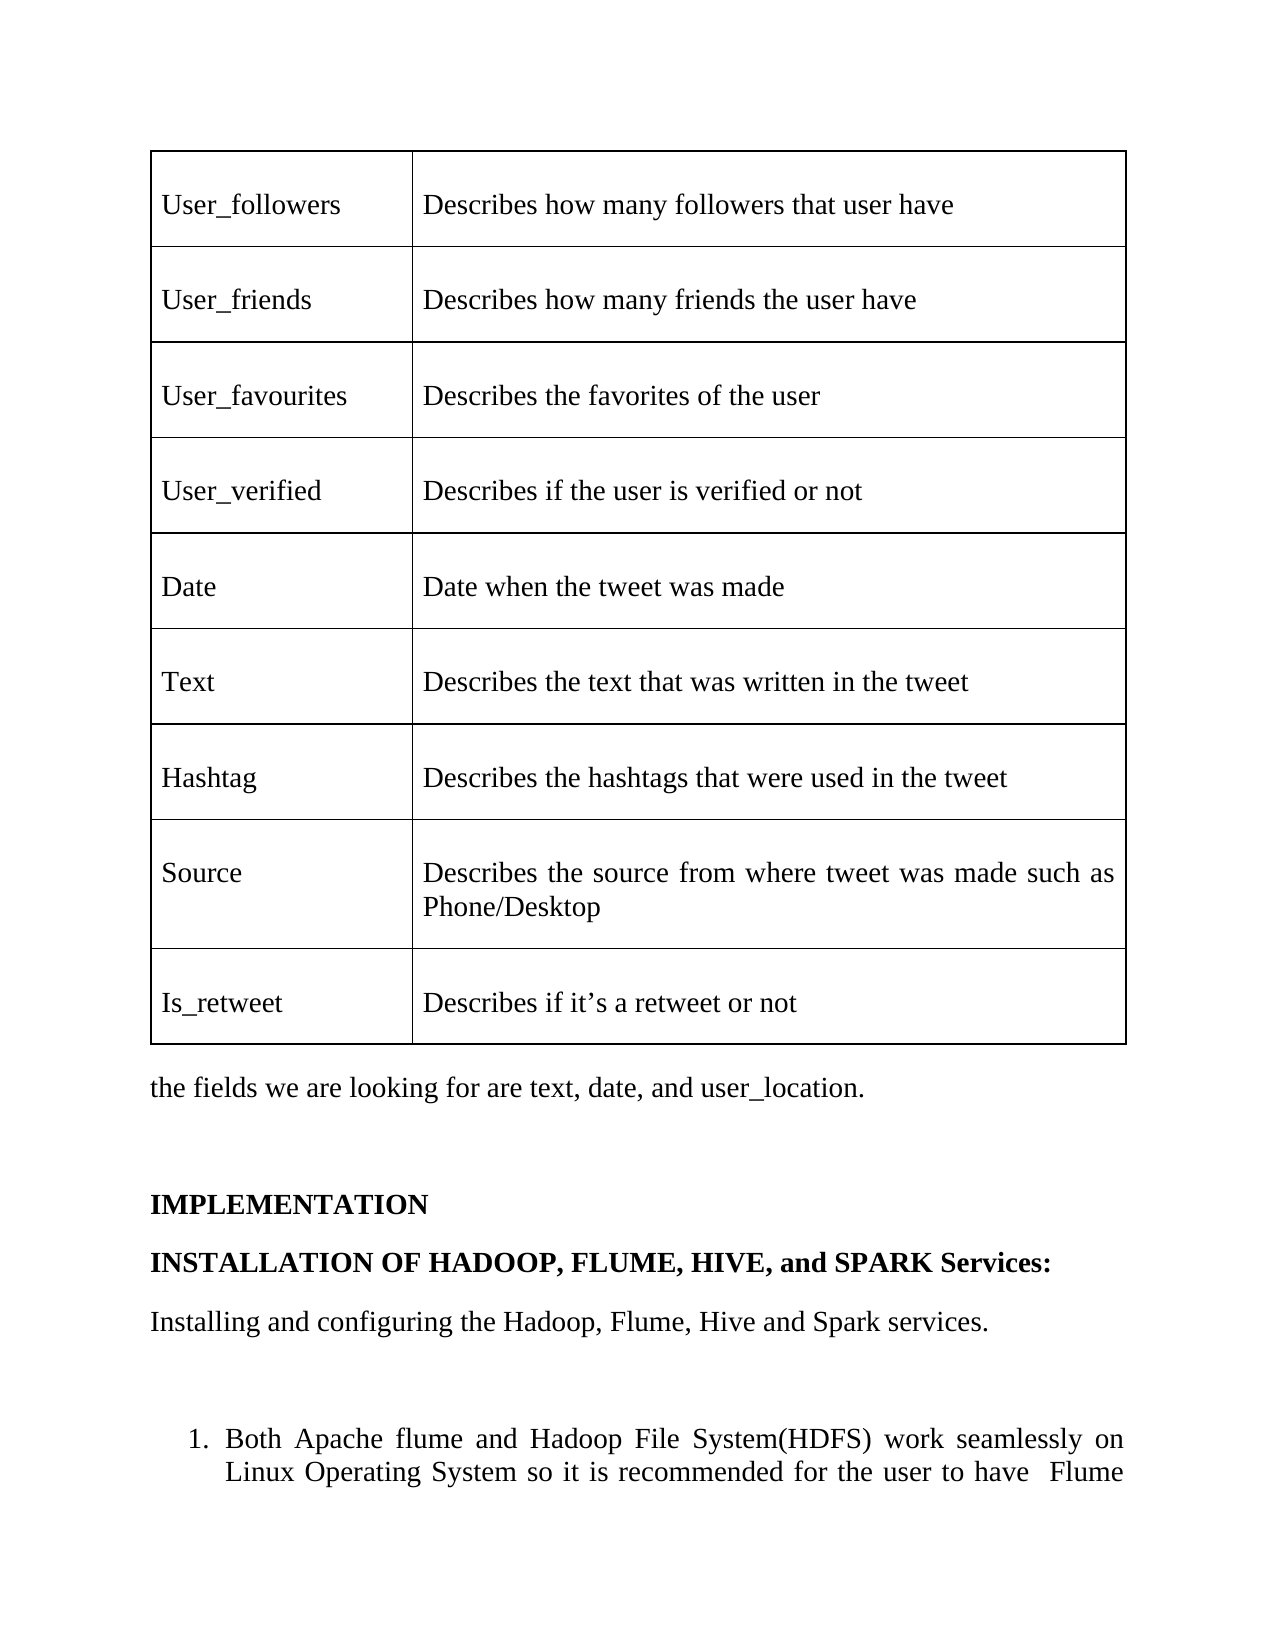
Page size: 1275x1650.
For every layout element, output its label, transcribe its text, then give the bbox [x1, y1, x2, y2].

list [187, 1421, 1125, 1488]
table_cell Describes if it’s a retweet or not [413, 949, 1125, 1043]
table_cell Describes the text that was written in the tweet [413, 629, 1125, 723]
table_cell User_favourites [152, 343, 412, 437]
table_cell Is_retweet [152, 949, 412, 1043]
text INSTALLATION OF HADOOP, FLUME, HIVE, and SPARK Services: [150, 1245, 1125, 1279]
table_cell Describes the source from where tweet was made such as Phone/Desktop [413, 820, 1125, 948]
table_cell Describes the favorites of the user [413, 343, 1125, 437]
text IMPLEMENTATION [150, 1187, 1125, 1220]
text the fields we are looking for are text, date, and user_location. [150, 1070, 1125, 1103]
table_cell Date [152, 534, 412, 628]
table_cell User_followers [152, 152, 412, 246]
table_cell User_verified [152, 438, 412, 532]
table_cell Describes how many friends the user have [413, 247, 1125, 341]
table_cell Describes the hashtags that were used in the tweet [413, 725, 1125, 819]
table_cell Date when the tweet was made [413, 534, 1125, 628]
table_cell Source [152, 820, 412, 948]
table_cell Text [152, 629, 412, 723]
table_cell Describes how many followers that user have [413, 152, 1125, 246]
text Installing and configuring the Hadoop, Flume, Hive and Spark services. [150, 1304, 1125, 1337]
table_cell User_friends [152, 247, 412, 341]
table_cell Describes if the user is verified or not [413, 438, 1125, 532]
table_cell Hashtag [152, 725, 412, 819]
